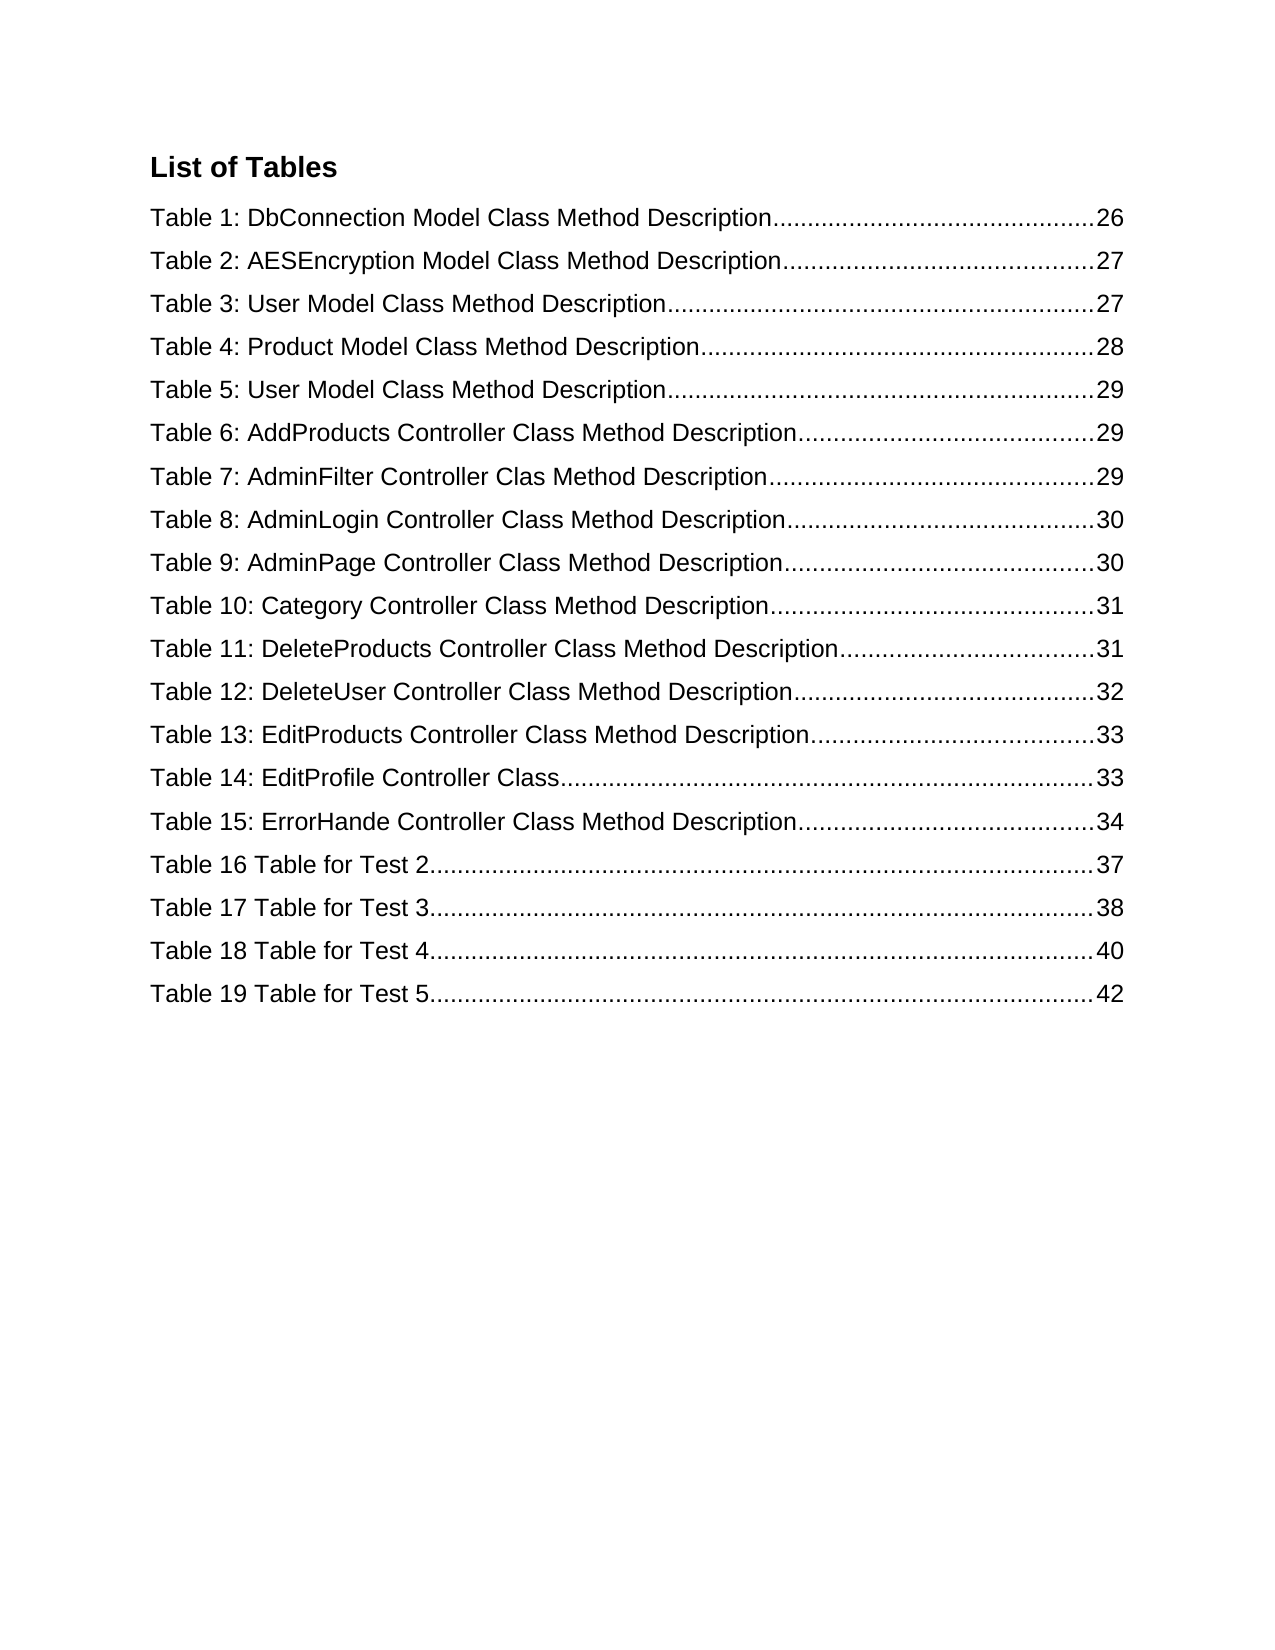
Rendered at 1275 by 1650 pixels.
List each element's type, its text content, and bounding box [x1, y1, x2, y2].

text Table 13: EditProducts Controller Class Method Description 33 [150, 720, 1125, 749]
text Table 8: AdminLogin Controller Class Method Description 30 [150, 505, 1125, 533]
text Table 1: DbConnection Model Class Method Description 26 [150, 203, 1125, 232]
text Table 12: DeleteUser Controller Class Method Description 32 [150, 677, 1125, 706]
text Table 15: ErrorHande Controller Class Method Description 34 [150, 807, 1125, 835]
text Table 4: Product Model Class Method Description 28 [150, 332, 1125, 361]
text Table 7: AdminFilter Controller Clas Method Description 29 [150, 462, 1125, 490]
text Table 16 Table for Test 2 37 [150, 850, 1125, 878]
text Table 9: AdminPage Controller Class Method Description 30 [150, 548, 1125, 577]
text List of Tables [150, 150, 1125, 183]
text Table 11: DeleteProducts Controller Class Method Description 31 [150, 634, 1125, 663]
text Table 10: Category Controller Class Method Description 31 [150, 591, 1125, 620]
text Table 3: User Model Class Method Description 27 [150, 289, 1125, 318]
text Table 14: EditProfile Controller Class 33 [150, 763, 1125, 792]
text Table 5: User Model Class Method Description 29 [150, 375, 1125, 404]
text Table 6: AddProducts Controller Class Method Description 29 [150, 418, 1125, 447]
text Table 2: AESEncryption Model Class Method Description 27 [150, 246, 1125, 275]
text Table 18 Table for Test 4 40 [150, 936, 1125, 965]
text Table 17 Table for Test 3 38 [150, 893, 1125, 922]
text Table 19 Table for Test 5 42 [150, 979, 1125, 1008]
